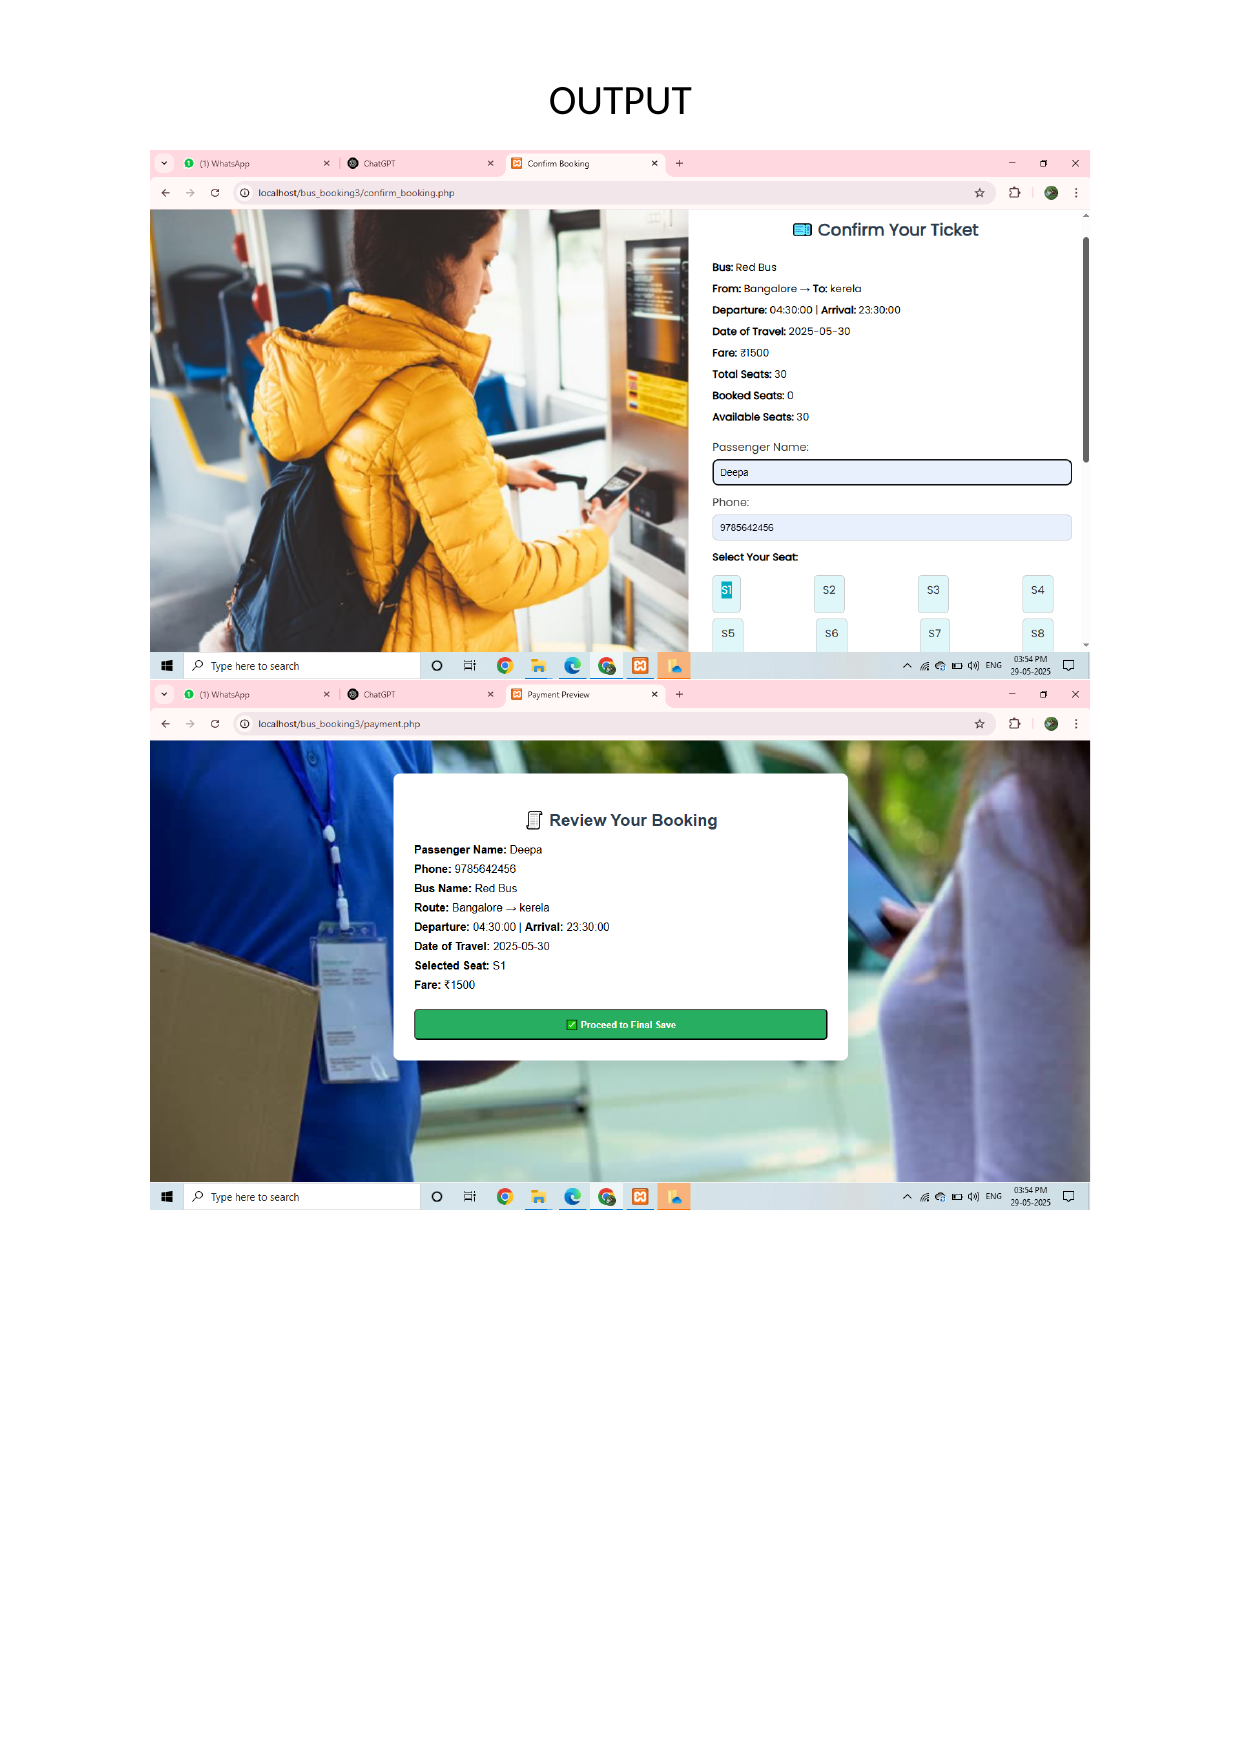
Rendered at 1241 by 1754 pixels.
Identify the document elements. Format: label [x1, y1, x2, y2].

picture [150, 150, 1091, 679]
picture [150, 680, 1091, 1210]
